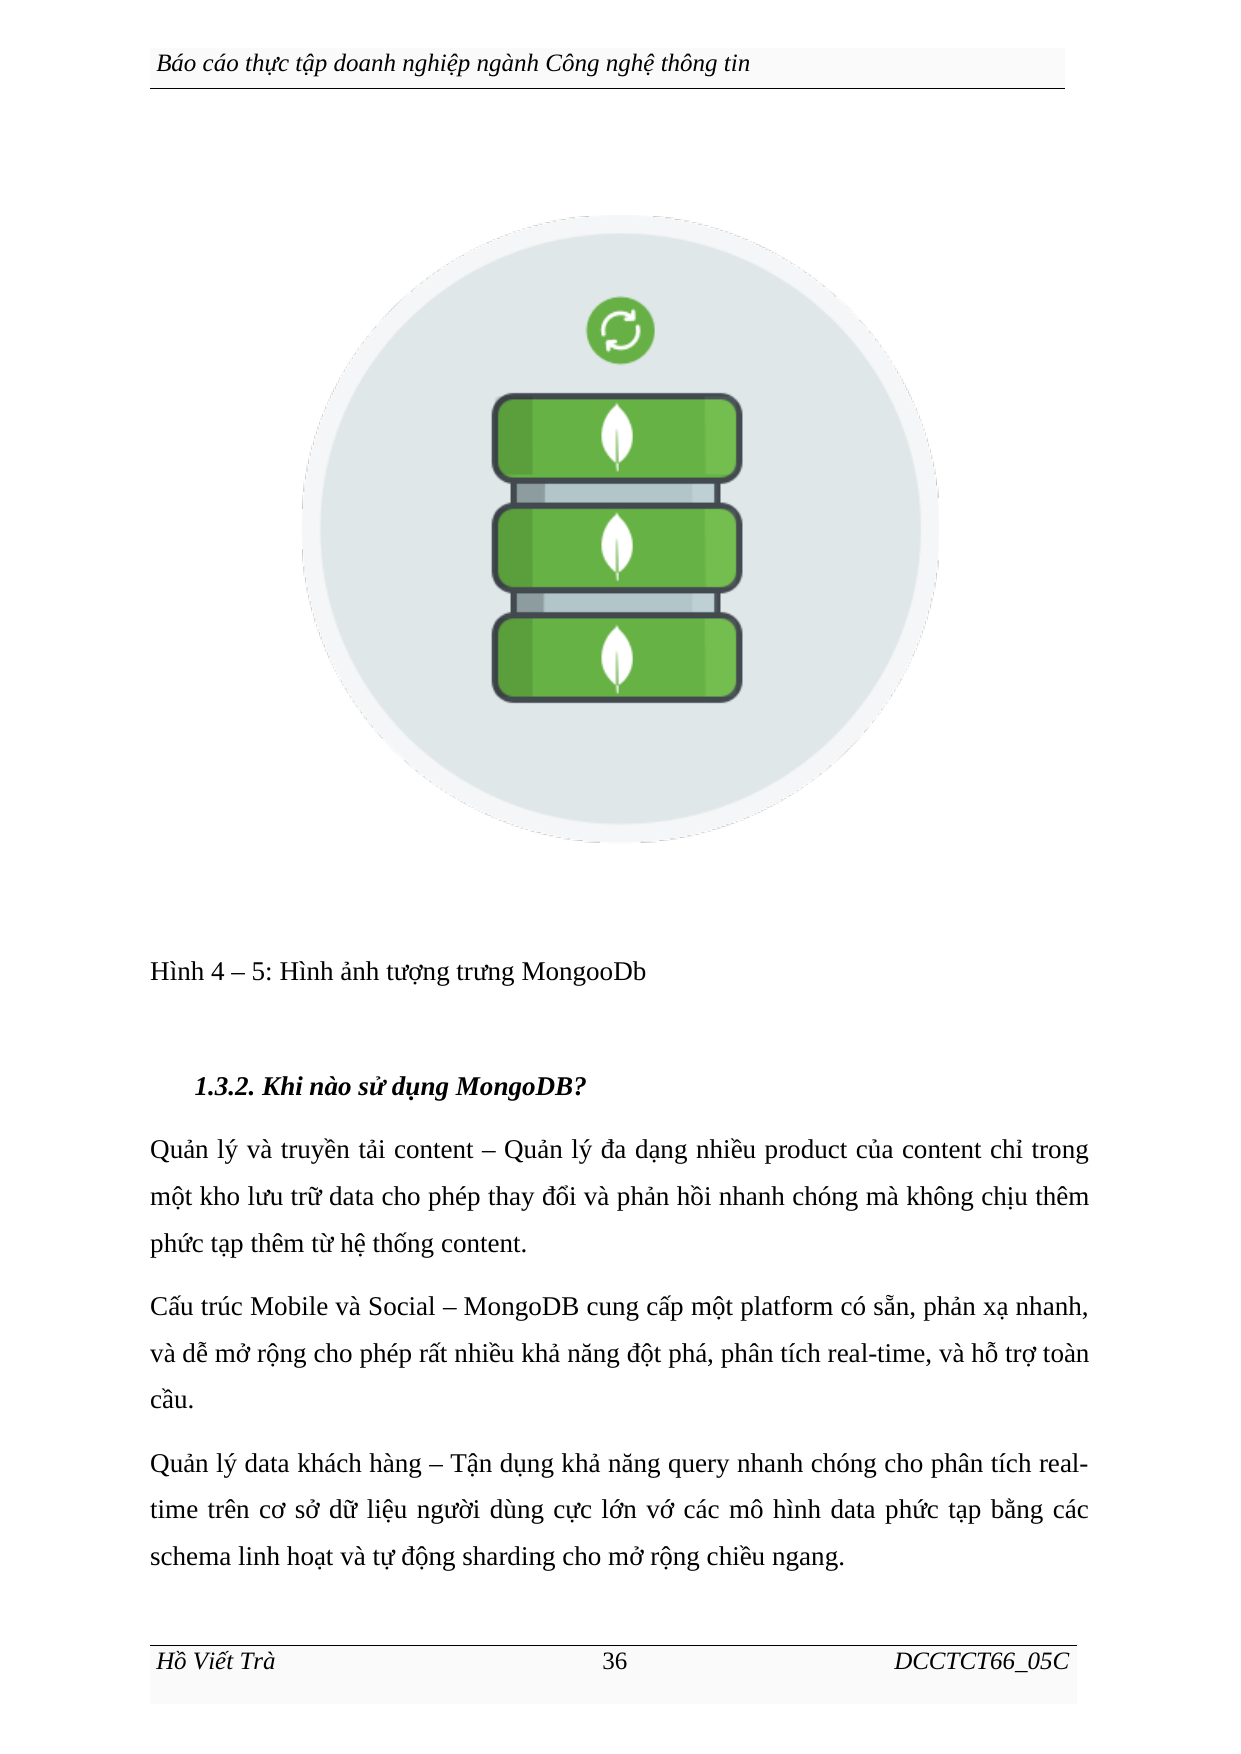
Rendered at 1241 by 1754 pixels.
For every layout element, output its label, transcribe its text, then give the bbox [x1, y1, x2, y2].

picture [301, 215, 939, 844]
text Quản lý và truyền tải content – Quản lý đa dạng nhiều product của content chỉ trong một kho lưu trữ data cho phép thay đổi và phản hồi nhanh chóng mà không chịu thêm phức tạp thêm từ hệ thống content. [150, 1134, 1090, 1258]
text Cấu trúc Mobile và Social – MongoDB cung cấp một platform có sẵn, phản xạ nhanh, và dễ mở rộng cho phép rất nhiều khả năng đột phá, phân tích real-time, và hỗ trợ toàn cầu. [150, 1290, 1090, 1415]
text Quản lý data khách hàng – Tận dụng khả năng query nhanh chóng cho phân tích real-time trên cơ sở dữ liệu người dùng cực lớn vớ các mô hình data phức tạp bằng các schema linh hoạt và tự động sharding cho mở rộng chiều ngang. [150, 1447, 1090, 1571]
text Hình 4 – 5: Hình ảnh tượng trưng MongooDb [150, 955, 1090, 986]
subtitle 1.3.2. Khi nào sử dụng MongoDB? [150, 1070, 1090, 1101]
